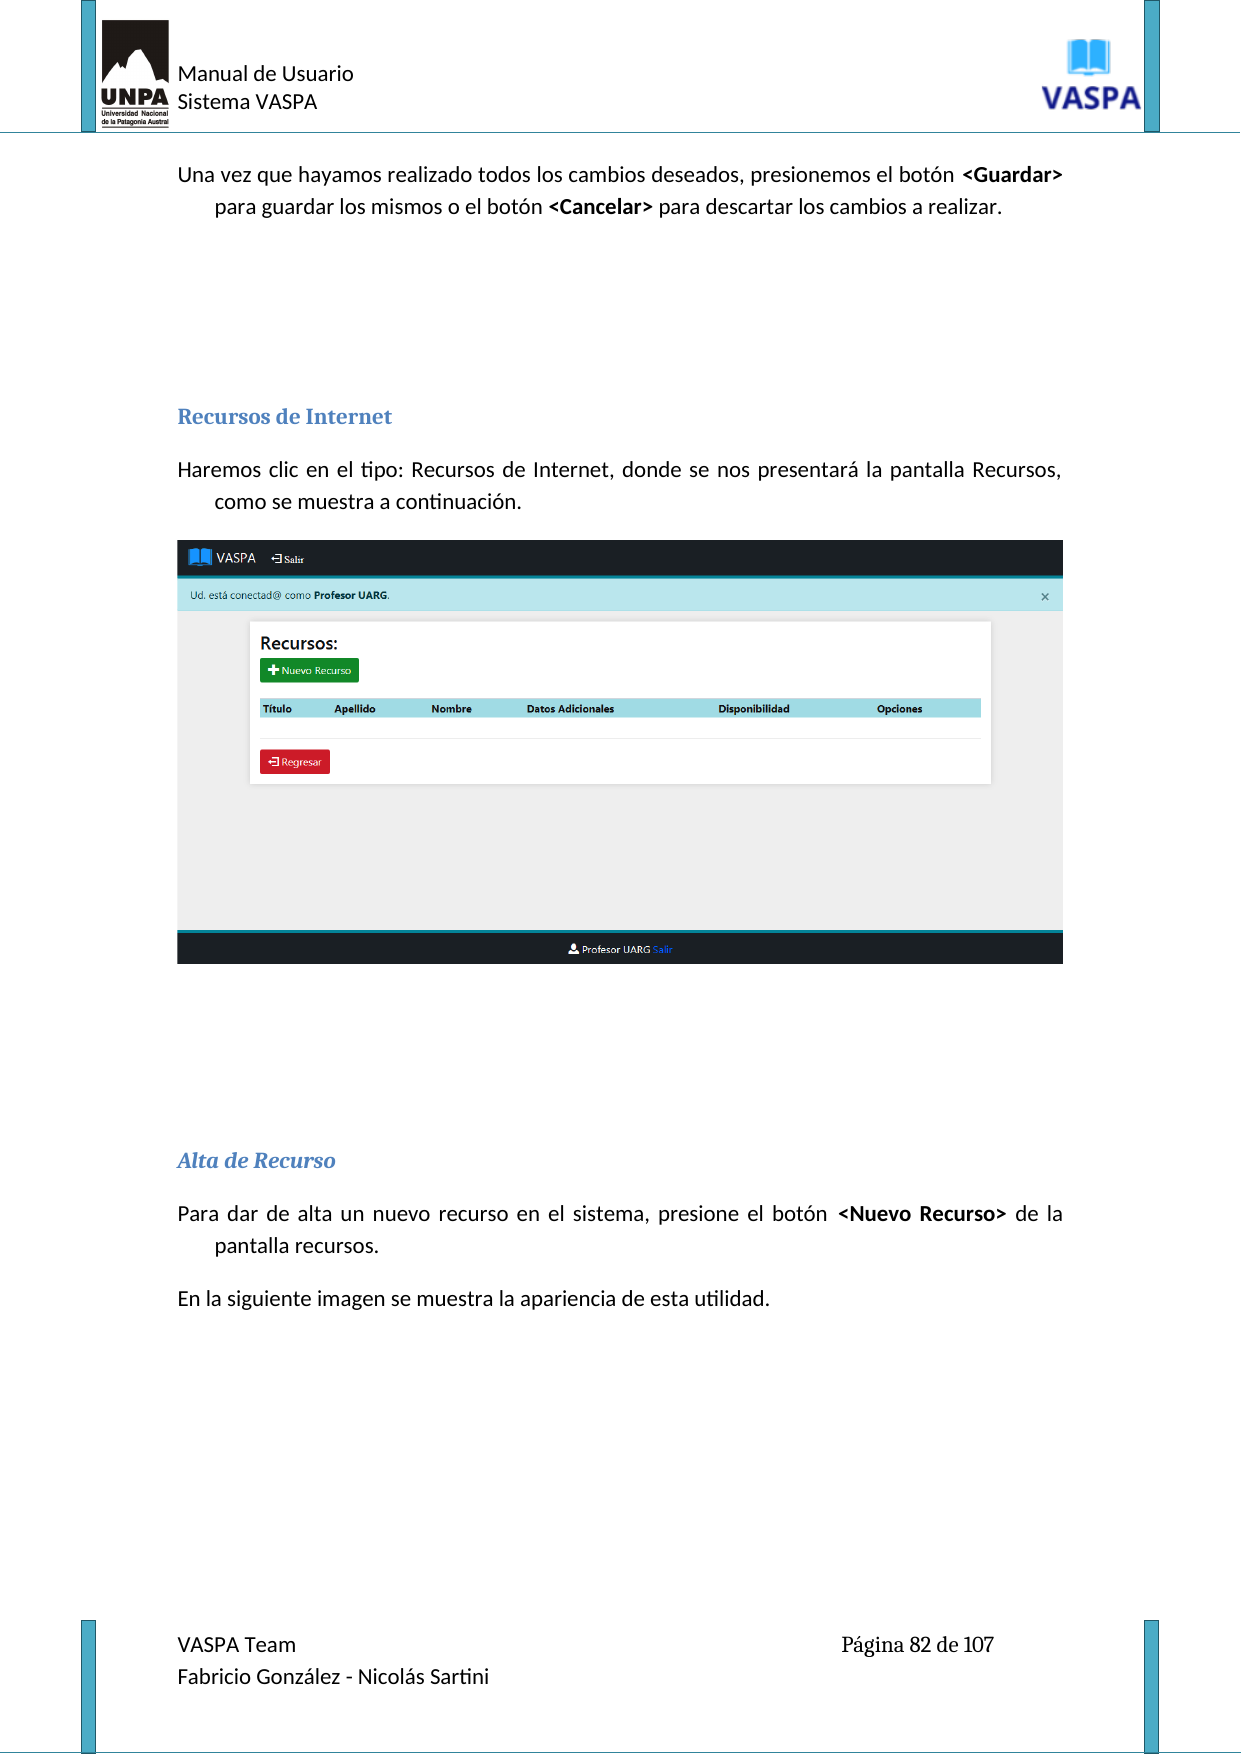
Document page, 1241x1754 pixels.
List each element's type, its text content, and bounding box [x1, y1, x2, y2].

picture [1036, 19, 1146, 129]
text Haremos clic en el tipo: Recursos de Internet, donde se nos presentará la pantalla Recursos, como se muestra a continuación. [177, 455, 1063, 515]
text Una vez que hayamos realizado todos los cambios deseados, presionemos el botón <Guardar> para guardar los mismos o el botón <Cancelar> para descartar los cambios a realizar. [177, 160, 1063, 220]
text En la siguiente imagen se muestra la apariencia de esta utilidad. [177, 1284, 1063, 1312]
text Para dar de alta un nuevo recurso en el sistema, presione el botón <Nuevo Recurso> de la pantalla recursos. [177, 1199, 1063, 1259]
text Alta de Recurso [177, 1148, 1063, 1174]
picture [177, 540, 1063, 964]
text Recursos de Internet [177, 404, 1063, 431]
picture [100, 18, 170, 129]
